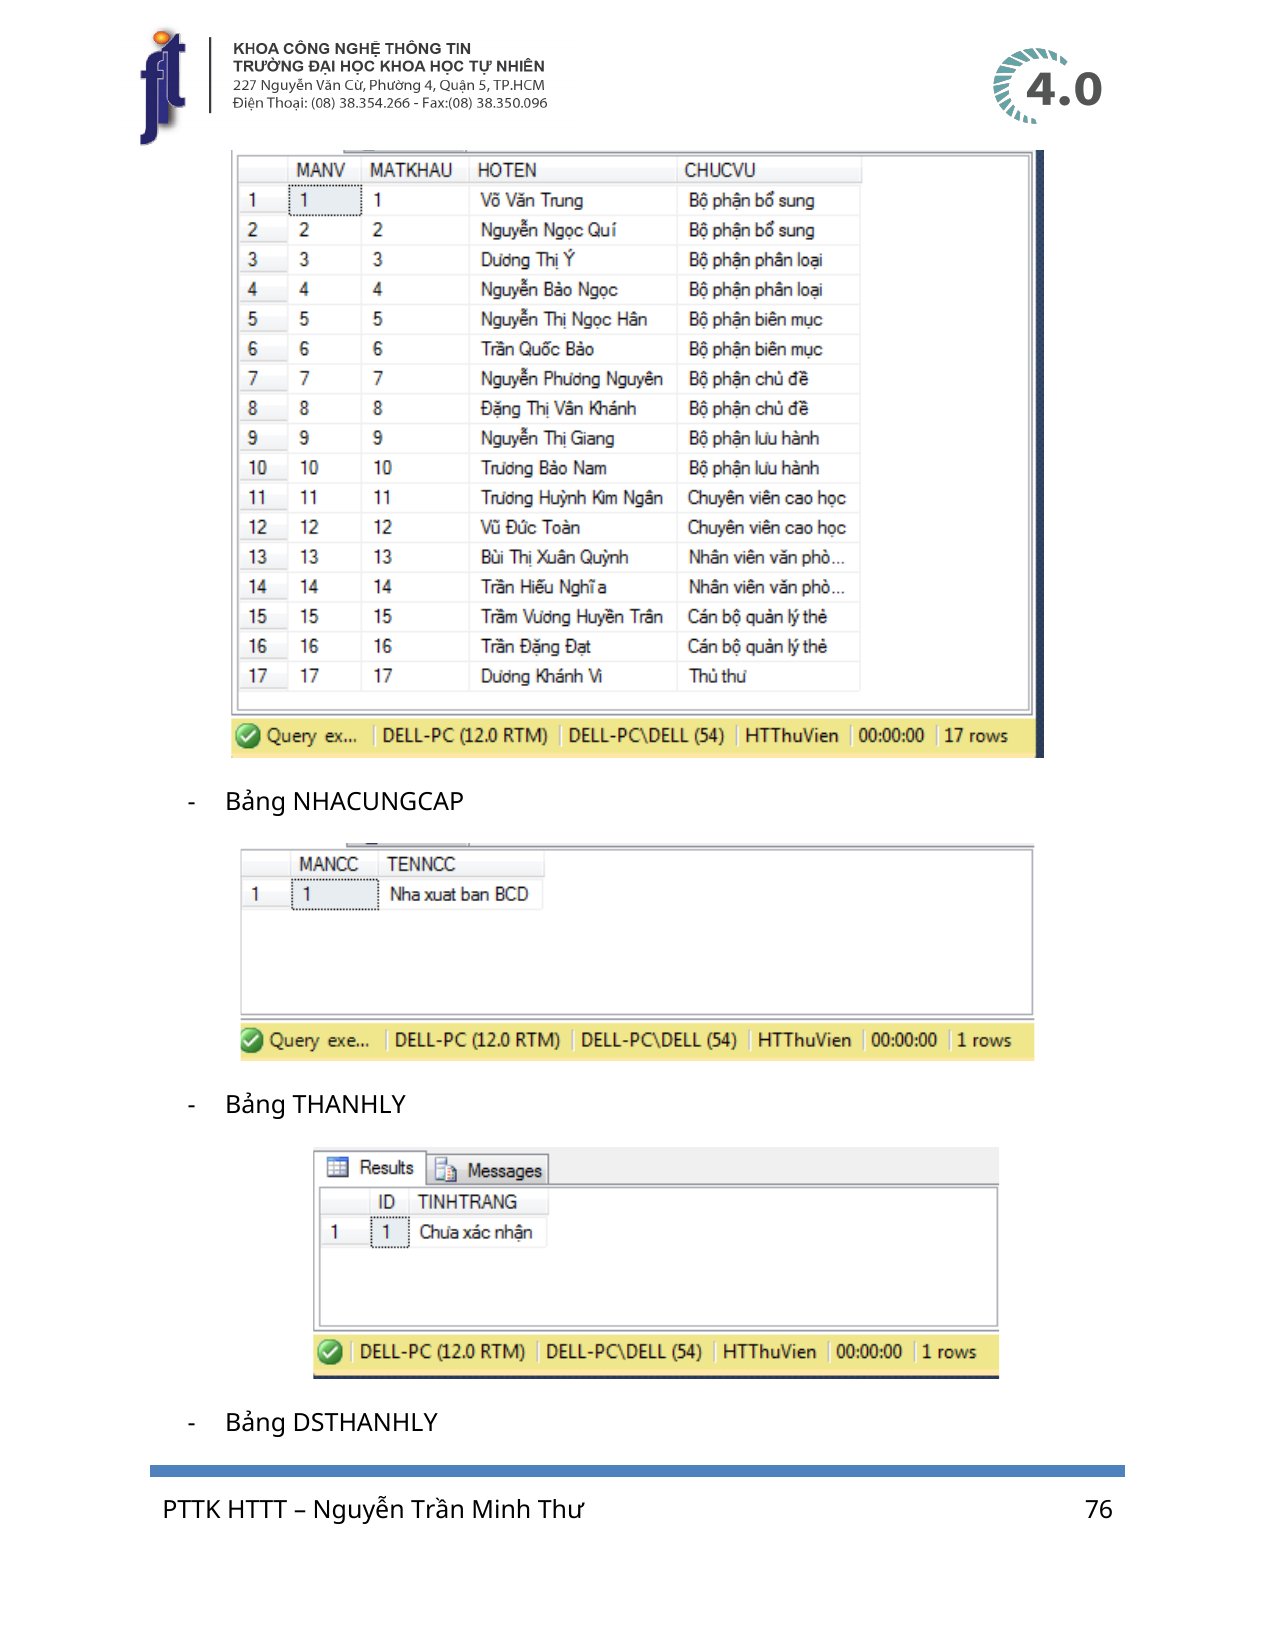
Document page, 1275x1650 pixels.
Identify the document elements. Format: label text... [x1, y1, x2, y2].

list Bảng THANHLY [187, 1087, 1125, 1121]
list Bảng DSTHANHLY [187, 1404, 1125, 1438]
picture [240, 843, 1035, 1061]
picture [313, 1147, 1000, 1379]
picture [117, 21, 1044, 758]
picture [985, 41, 1108, 127]
list Bảng NHACUNGCAP [187, 784, 1125, 818]
